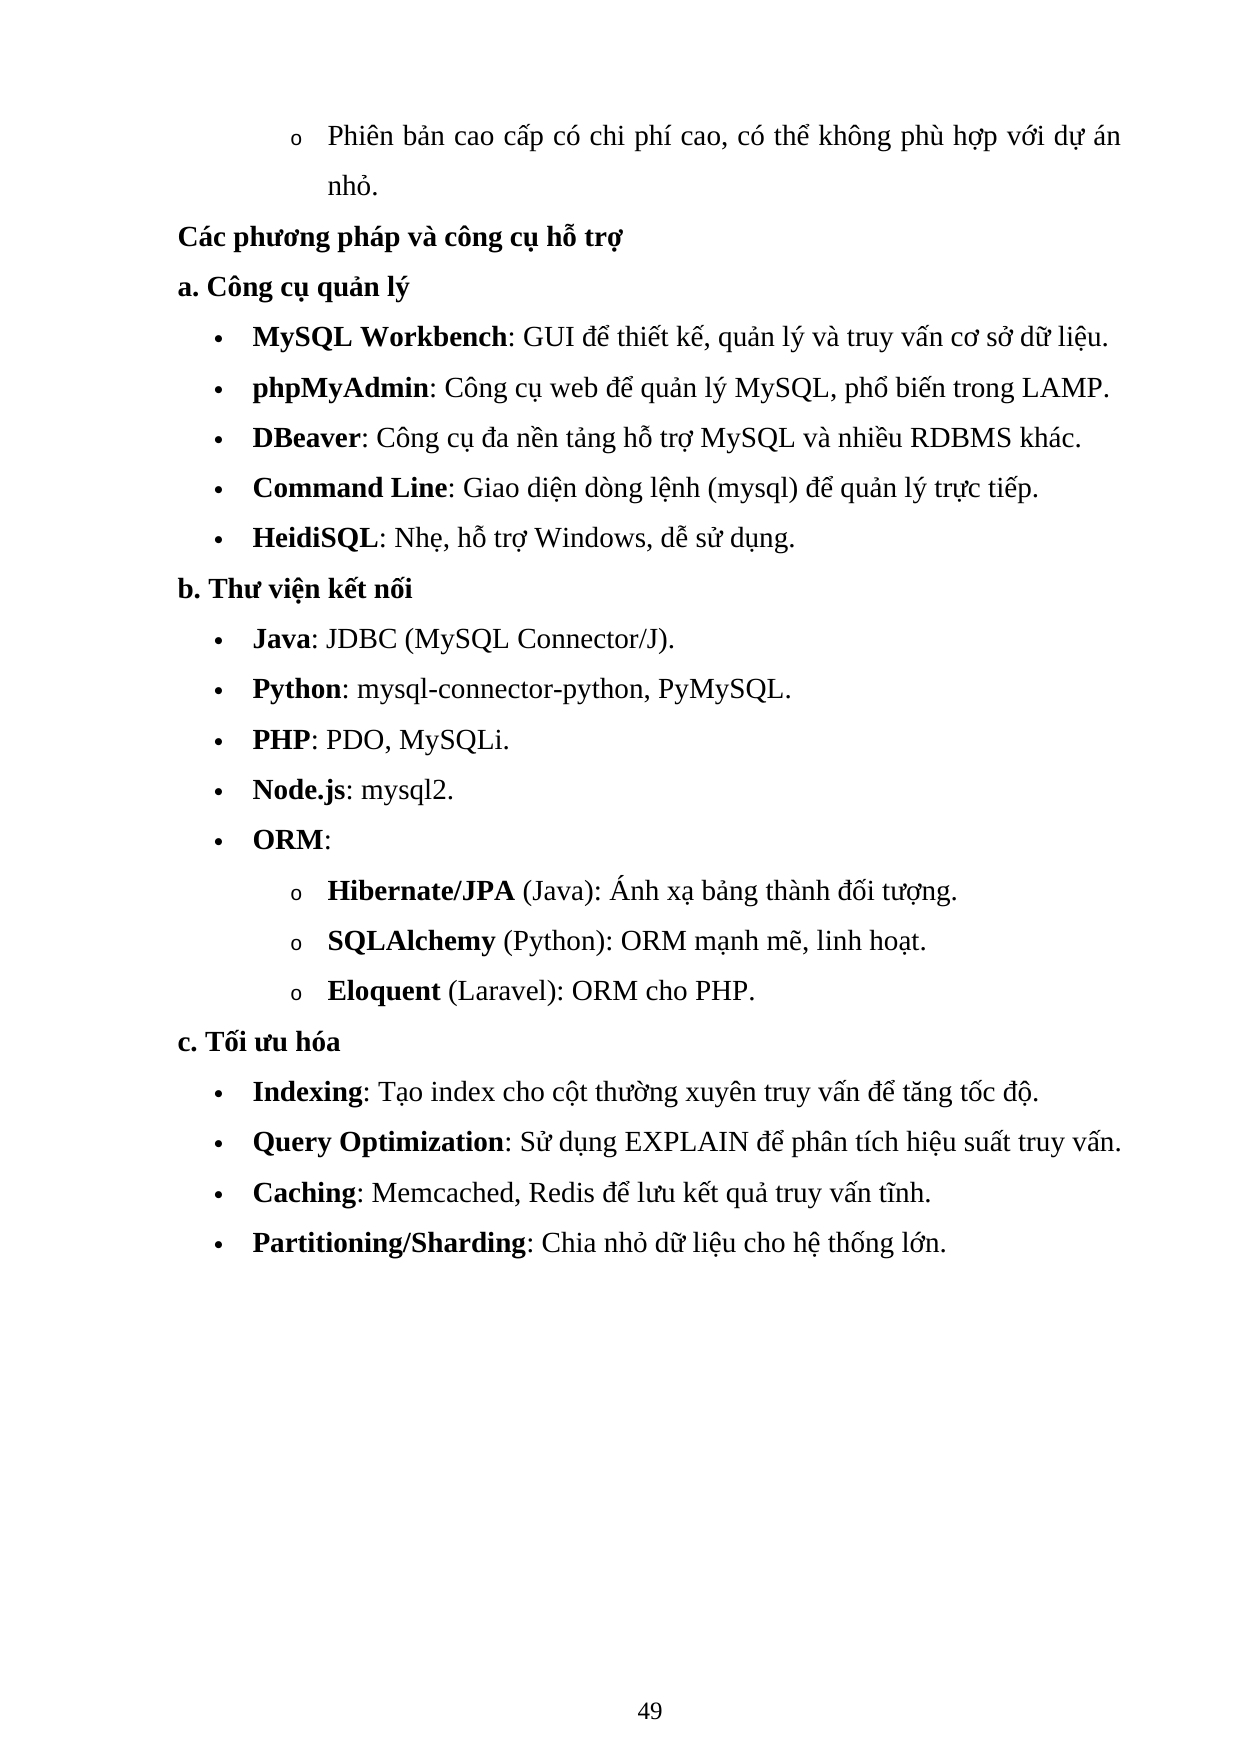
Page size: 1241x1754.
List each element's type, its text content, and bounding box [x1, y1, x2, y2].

list ORM: [215, 822, 1122, 856]
text a. Công cụ quản lý [177, 269, 1122, 303]
list DBeaver: Công cụ đa nền tảng hỗ trợ MySQL và nhiều RDBMS khác. [215, 420, 1122, 453]
text Các phương pháp và công cụ hỗ trợ [177, 219, 1122, 252]
list MySQL Workbench: GUI để thiết kế, quản lý và truy vấn cơ sở dữ liệu. [215, 319, 1122, 353]
list Python: mysql-connector-python, PyMySQL. [215, 672, 1122, 705]
text c. Tối ưu hóa [177, 1024, 1122, 1057]
list Hibernate/JPA (Java): Ánh xạ bảng thành đối tượng. [290, 873, 1122, 906]
list SQLAlchemy (Python): ORM mạnh mẽ, linh hoạt. [290, 923, 1122, 957]
list Partitioning/Sharding: Chia nhỏ dữ liệu cho hệ thống lớn. [215, 1225, 1122, 1258]
list HeidiSQL: Nhẹ, hỗ trợ Windows, dễ sử dụng. [215, 521, 1122, 554]
text b. Thư viện kết nối [177, 571, 1122, 604]
list phpMyAdmin: Công cụ web để quản lý MySQL, phổ biến trong LAMP. [215, 370, 1122, 403]
list PHP: PDO, MySQLi. [215, 722, 1122, 755]
list Indexing: Tạo index cho cột thường xuyên truy vấn để tăng tốc độ. [215, 1074, 1122, 1108]
list Node.js: mysql2. [215, 772, 1122, 806]
list Caching: Memcached, Redis để lưu kết quả truy vấn tĩnh. [215, 1175, 1122, 1208]
list Java: JDBC (MySQL Connector/J). [215, 621, 1122, 655]
list Command Line: Giao diện dòng lệnh (mysql) để quản lý trực tiếp. [215, 470, 1122, 504]
list Phiên bản cao cấp có chi phí cao, có thể không phù hợp với dự án nhỏ. [290, 118, 1122, 202]
list Eloquent (Laravel): ORM cho PHP. [290, 973, 1122, 1007]
list Query Optimization: Sử dụng EXPLAIN để phân tích hiệu suất truy vấn. [215, 1124, 1122, 1158]
